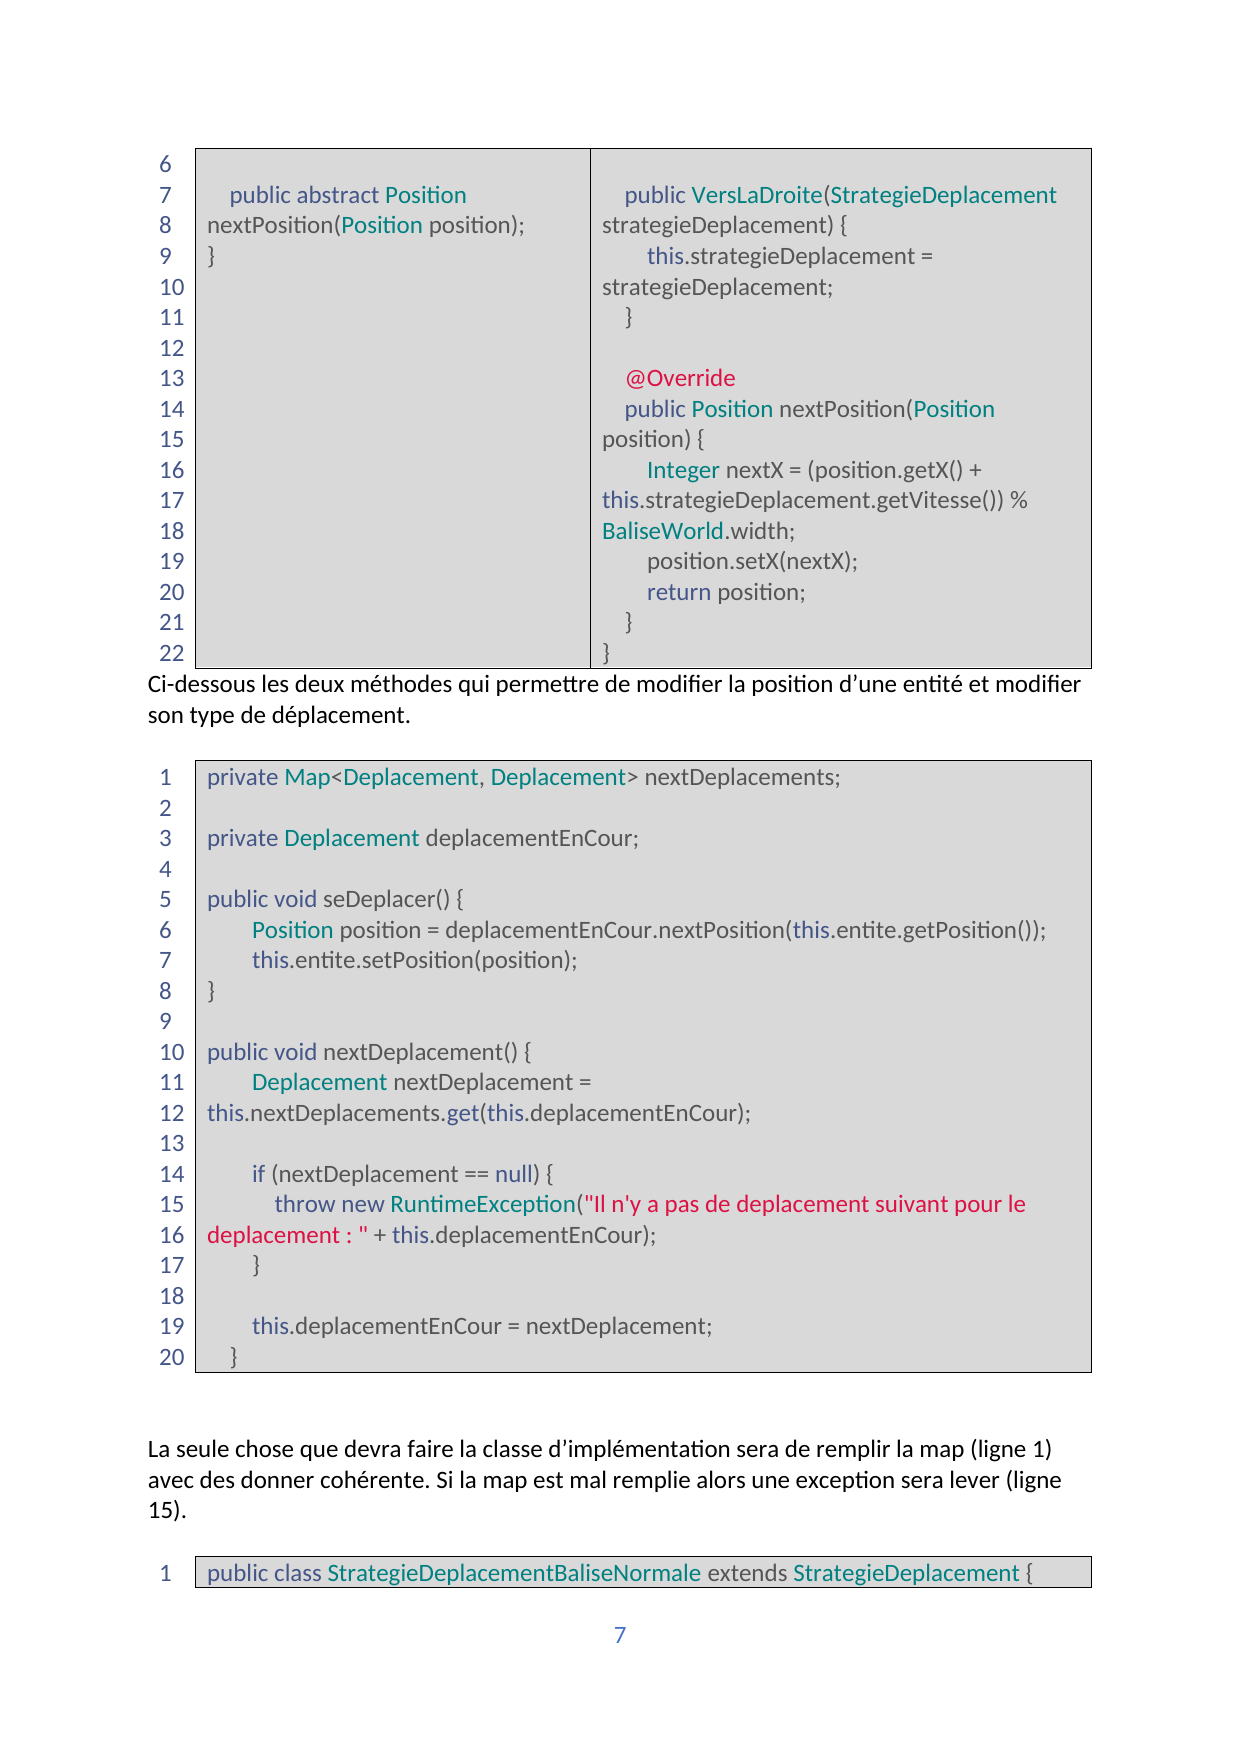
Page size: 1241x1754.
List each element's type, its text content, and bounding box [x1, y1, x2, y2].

text Ci-dessous les deux méthodes qui permettre de modifier la position d’une entité et modifier son type de déplacement. [148, 668, 1093, 729]
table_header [196, 1557, 1091, 1587]
table_header private Map<Deplacement, Deplacement> nextDeplacements; private Deplacement deplacementEnCour; public void seDeplacer() { Position position = deplacementEnCour.nextPosition(this.entite.getPosition()); this.entite.setPosition(position); } public void nextDeplacement() { Deplacement nextDeplacement = this.nextDeplacements.get(this.deplacementEnCour); if (nextDeplacement == null) { throw new RuntimeException("Il n'y a pas de deplacement suivant pour le deplacement : " + this.deplacementEnCour); } this.deplacementEnCour = nextDeplacement; } [196, 761, 1091, 1372]
text La seule chose que devra faire la classe d’implémentation sera de remplir la map (ligne 1) avec des donner cohérente. Si la map est mal remplie alors une exception sera lever (ligne 15). [148, 1434, 1093, 1525]
table_header 1 2 3 4 5 6 7 8 9 10 11 12 13 14 15 16 17 18 19 20 [148, 760, 195, 1372]
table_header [591, 149, 1091, 667]
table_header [148, 148, 195, 667]
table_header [148, 1556, 195, 1587]
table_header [196, 149, 590, 667]
